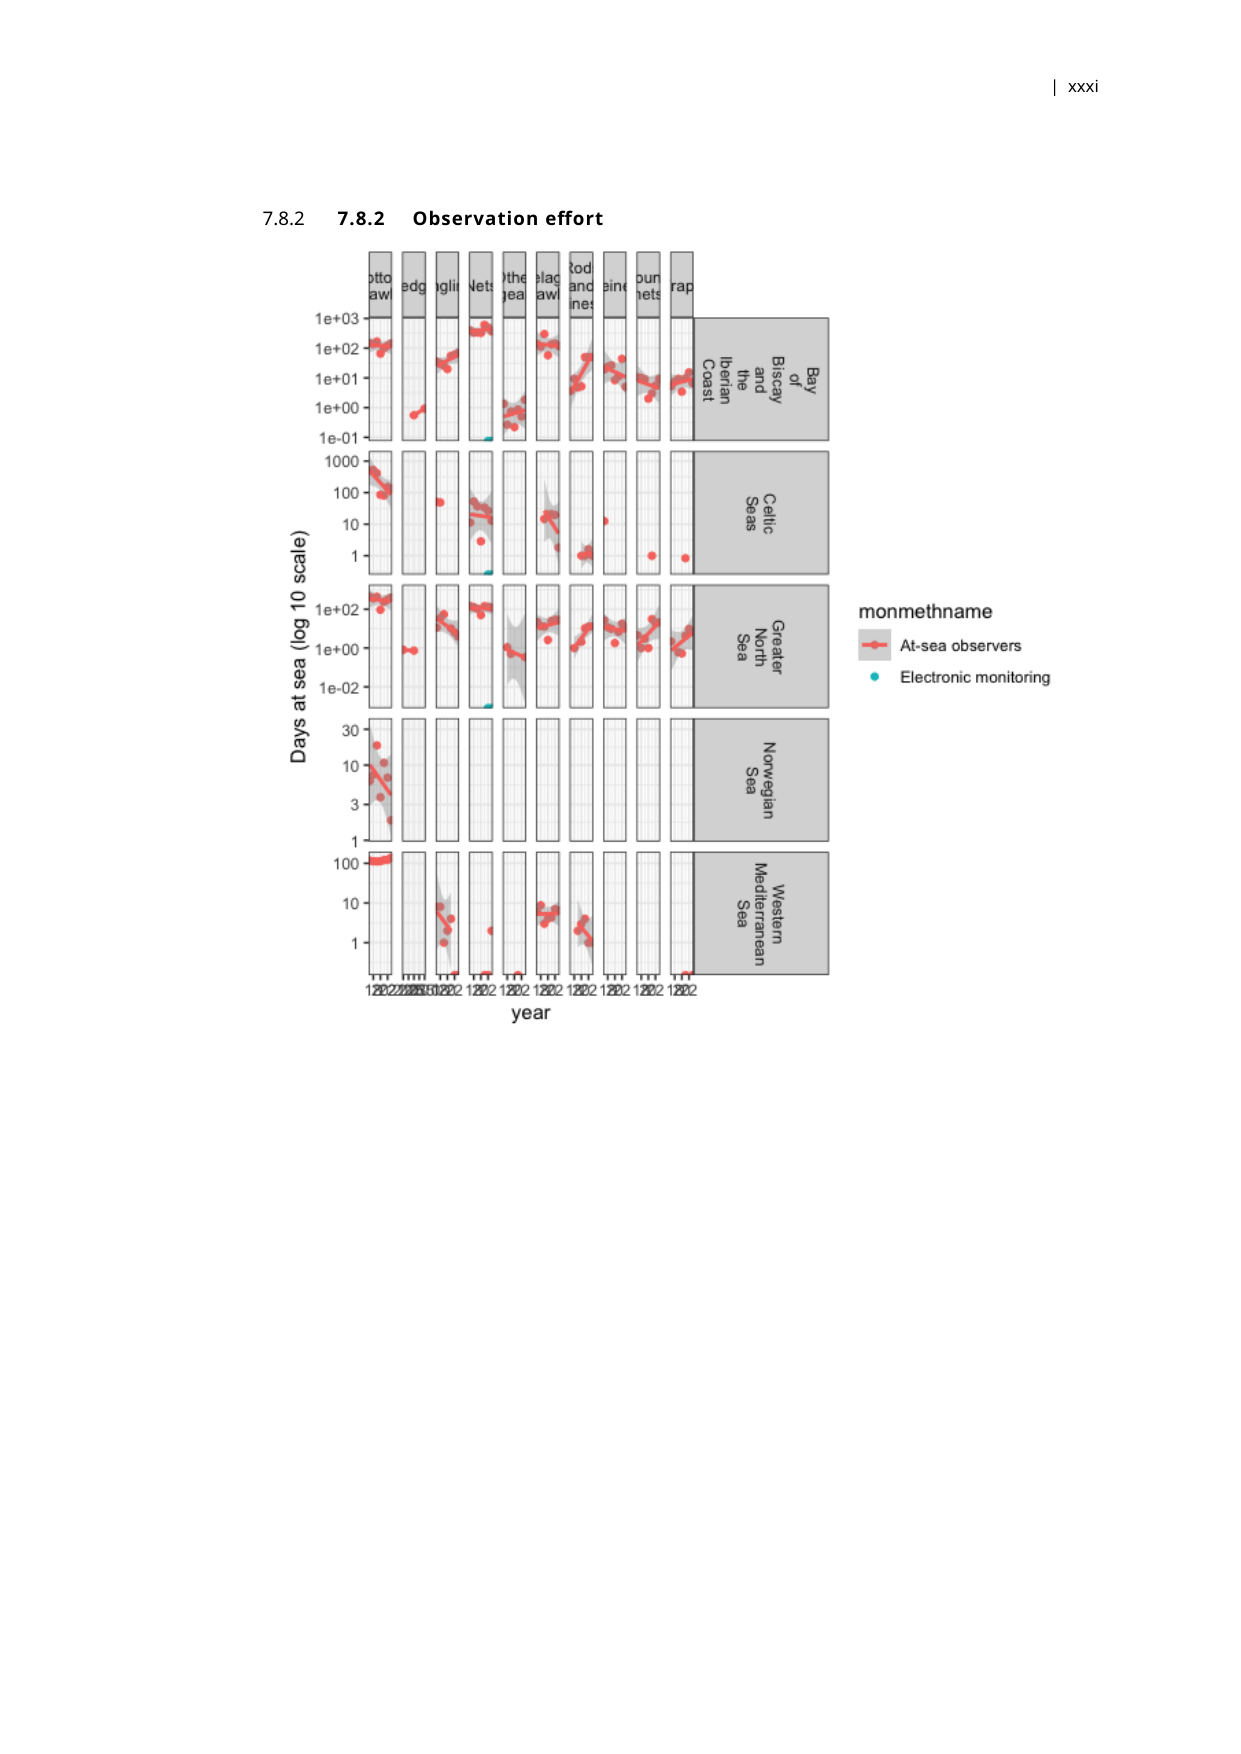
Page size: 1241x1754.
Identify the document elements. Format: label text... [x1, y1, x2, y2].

picture [281, 243, 1071, 1033]
subtitle 7.8.2 Observation effort [262, 205, 1053, 231]
